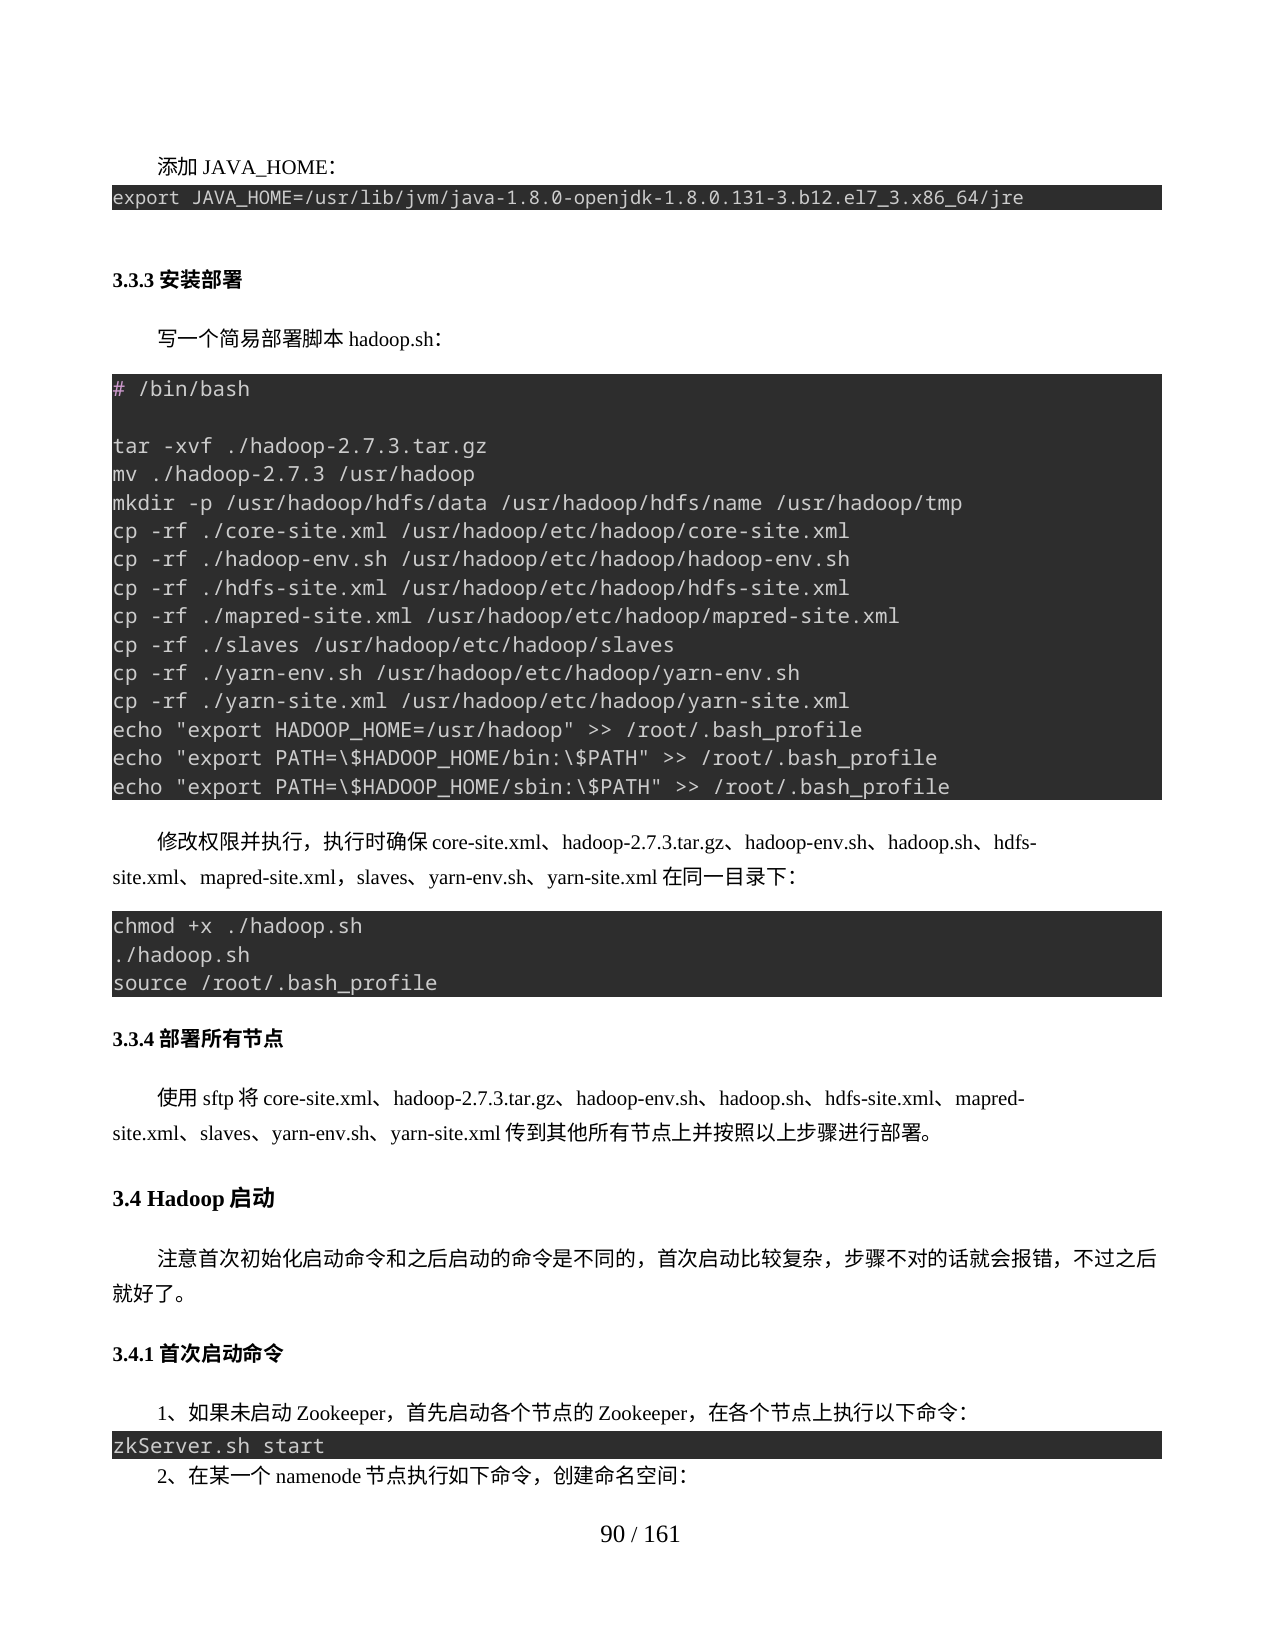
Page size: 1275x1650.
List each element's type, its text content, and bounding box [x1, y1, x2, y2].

text 2、在某一个namenode节点执行如下命令，创建命名空间： [112, 1459, 1162, 1490]
text 1、如果未启动Zookeeper，首先启动各个节点的Zookeeper，在各个节点上执行以下命令： [112, 1396, 1162, 1427]
text 添加JAVA_HOME： [112, 150, 1162, 180]
text # /bin/bash tar -xvf ./hadoop-2.7.3.tar.gz mv ./hadoop-2.7.3 /usr/hadoop mkdir -p /usr/hadoop/hdfs/data /usr/hadoop/hdfs/name /usr/hadoop/tmp cp -rf ./core-site.xml /usr/hadoop/etc/hadoop/core-site.xml cp -rf ./hadoop-env.sh /usr/hadoop/etc/hadoop/hadoop-env.sh cp -rf ./hdfs-site.xml /usr/hadoop/etc/hadoop/hdfs-site.xml cp -rf ./mapred-site.xml /usr/hadoop/etc/hadoop/mapred-site.xml cp -rf ./slaves /usr/hadoop/etc/hadoop/slaves cp -rf ./yarn-env.sh /usr/hadoop/etc/hadoop/yarn-env.sh cp -rf ./yarn-site.xml /usr/hadoop/etc/hadoop/yarn-site.xml echo "export HADOOP_HOME=/usr/hadoop" >> /root/.bash_profile echo "export PATH=\$HADOOP_HOME/bin:\$PATH" >> /root/.bash_profile echo "export PATH=\$HADOOP_HOME/sbin:\$PATH" >> /root/.bash_profile [112, 374, 1162, 800]
text 注意首次初始化启动命令和之后启动的命令是不同的，首次启动比较复杂，步骤不对的话就会报错，不过之后就好了。 [112, 1242, 1162, 1307]
text 写一个简易部署脚本hadoop.sh： [112, 322, 1162, 353]
text 修改权限并执行，执行时确保core-site.xml、hadoop-2.7.3.tar.gz、hadoop-env.sh、hadoop.sh、hdfs-site.xml、mapred-site.xml，slaves、yarn-env.sh、yarn-site.xml在同一目录下： [112, 825, 1162, 890]
subtitle 3.3.3 安装部署 [112, 263, 1162, 293]
subtitle 3.3.4 部署所有节点 [112, 1022, 1162, 1052]
text chmod +x ./hadoop.sh ./hadoop.sh source /root/.bash_profile [112, 911, 1162, 997]
text zkServer.sh start [112, 1431, 1162, 1459]
text 使用sftp将core-site.xml、hadoop-2.7.3.tar.gz、hadoop-env.sh、hadoop.sh、hdfs-site.xml、mapred-site.xml、slaves、yarn-env.sh、yarn-site.xml传到其他所有节点上并按照以上步骤进行部署。 [112, 1081, 1162, 1146]
subtitle 3.4 Hadoop启动 [112, 1180, 1162, 1213]
subtitle 3.4.1 首次启动命令 [112, 1337, 1162, 1367]
text export JAVA_HOME=/usr/lib/jvm/java-1.8.0-openjdk-1.8.0.131-3.b12.el7_3.x86_64/jre [112, 185, 1162, 210]
